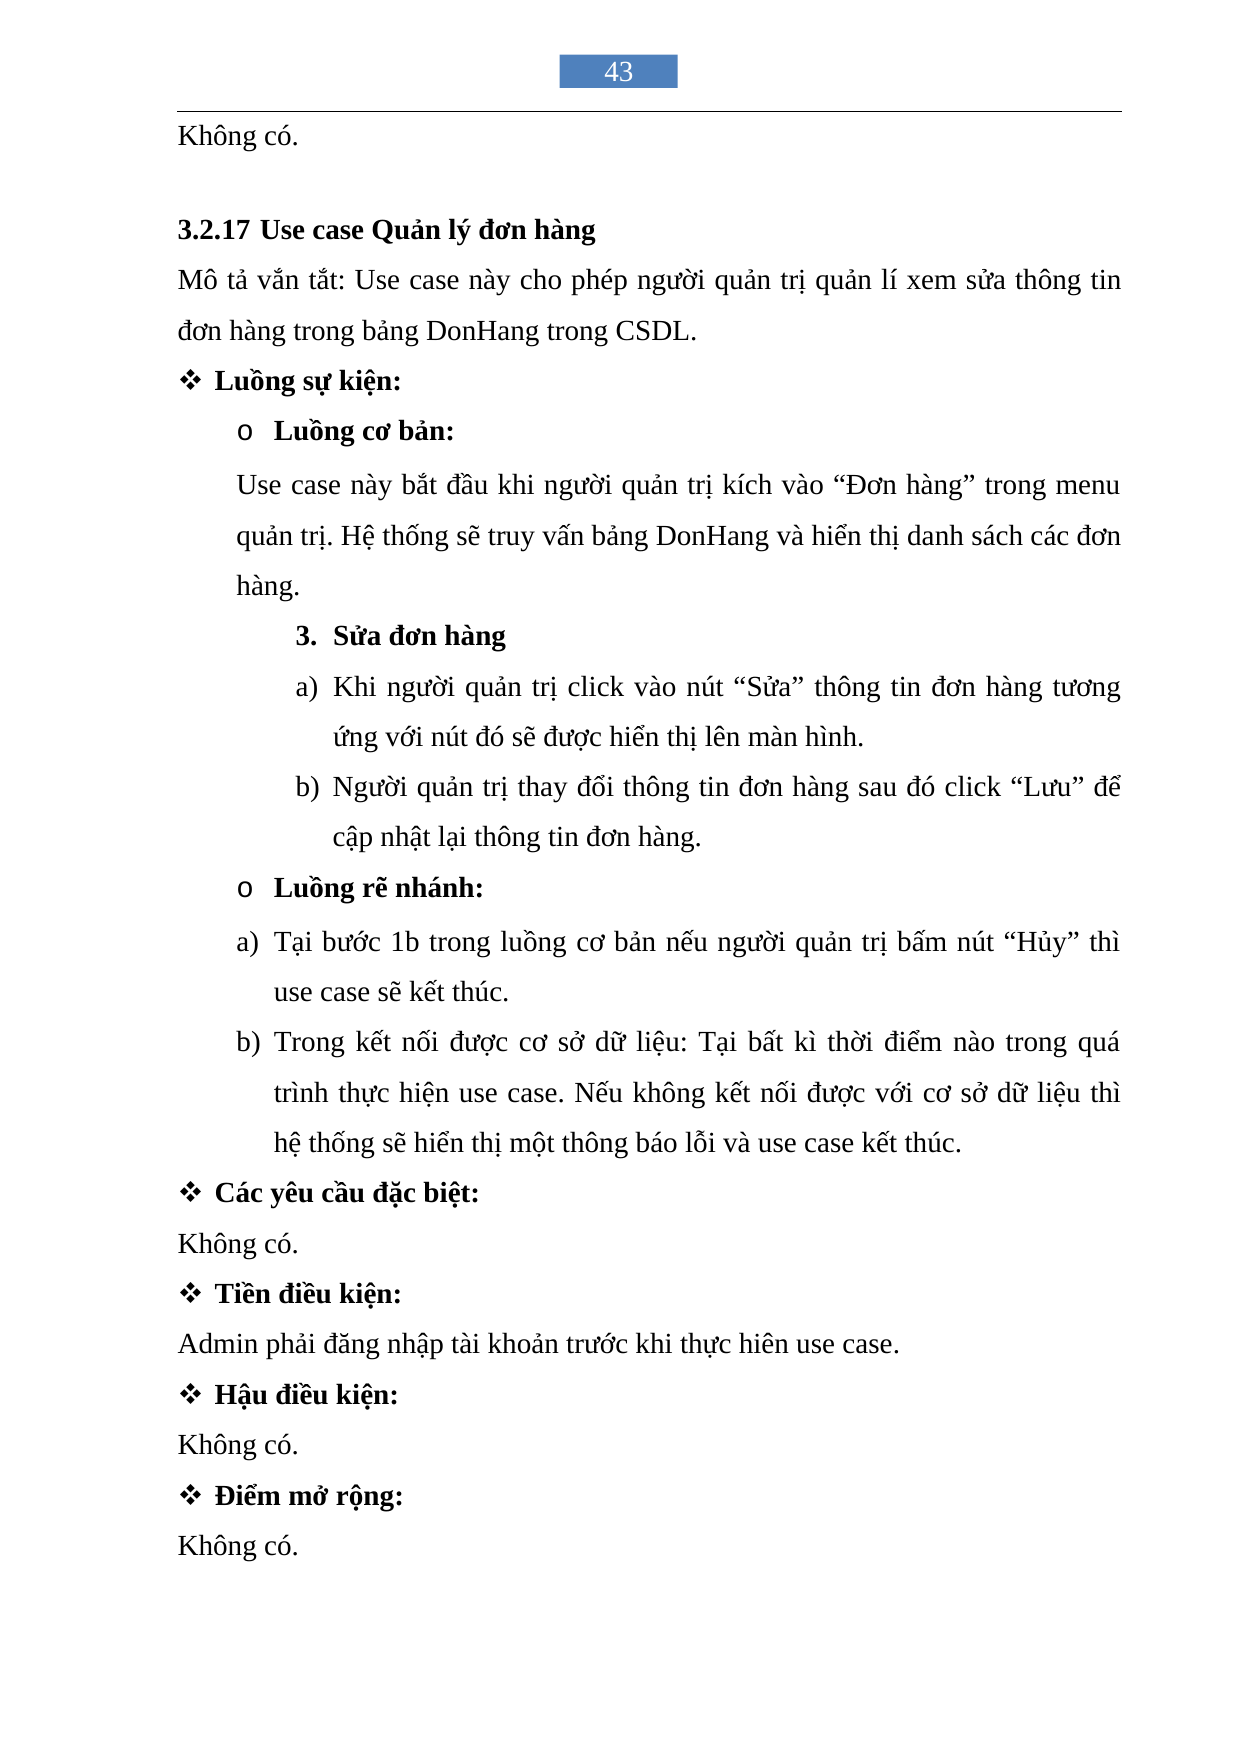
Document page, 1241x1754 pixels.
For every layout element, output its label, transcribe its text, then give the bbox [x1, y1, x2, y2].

text Mô tả vắn tắt: Use case này cho phép người quản trị quản lí xem sửa thông tin đơn hàng trong bảng DonHang trong CSDL. [177, 262, 1122, 346]
list Luồng cơ bản: [236, 413, 1122, 449]
list Hậu điều kiện: [177, 1377, 1122, 1411]
list Trong kết nối được cơ sở dữ liệu: Tại bất kì thời điểm nào trong quá trình thực hiện use case. Nếu không kết nối được với cơ sở dữ liệu thì hệ thống sẽ hiển thị một thông báo lỗi và use case kết thúc. [236, 1024, 1122, 1159]
list Người quản trị thay đổi thông tin đơn hàng sau đó click “Lưu” để cập nhật lại thông tin đơn hàng. [295, 769, 1122, 853]
list Điểm mở rộng: [177, 1478, 1122, 1511]
list Tại bước 1b trong luồng cơ bản nếu người quản trị bấm nút “Hủy” thì use case sẽ kết thúc. [236, 924, 1122, 1008]
text Use case này bắt đầu khi người quản trị kích vào “Đơn hàng” trong menu quản trị. Hệ thống sẽ truy vấn bảng DonHang và hiển thị danh sách các đơn hàng. [236, 467, 1122, 602]
list Luồng rẽ nhánh: [236, 870, 1122, 906]
list Sửa đơn hàng [295, 618, 1122, 652]
list Khi người quản trị click vào nút “Sửa” thông tin đơn hàng tương ứng với nút đó sẽ được hiển thị lên màn hình. [295, 669, 1122, 752]
text Không có. [177, 1528, 1122, 1562]
text Không có. [177, 1427, 1122, 1461]
text Admin phải đăng nhập tài khoản trước khi thực hiên use case. [177, 1327, 1122, 1360]
list Tiền điều kiện: [177, 1276, 1122, 1310]
list Các yêu cầu đặc biệt: [177, 1176, 1122, 1209]
text Không có. [177, 1226, 1122, 1259]
subtitle Use case Quản lý đơn hàng [177, 212, 1122, 246]
text Không có. [177, 118, 1122, 152]
list Luồng sự kiện: [177, 363, 1122, 397]
